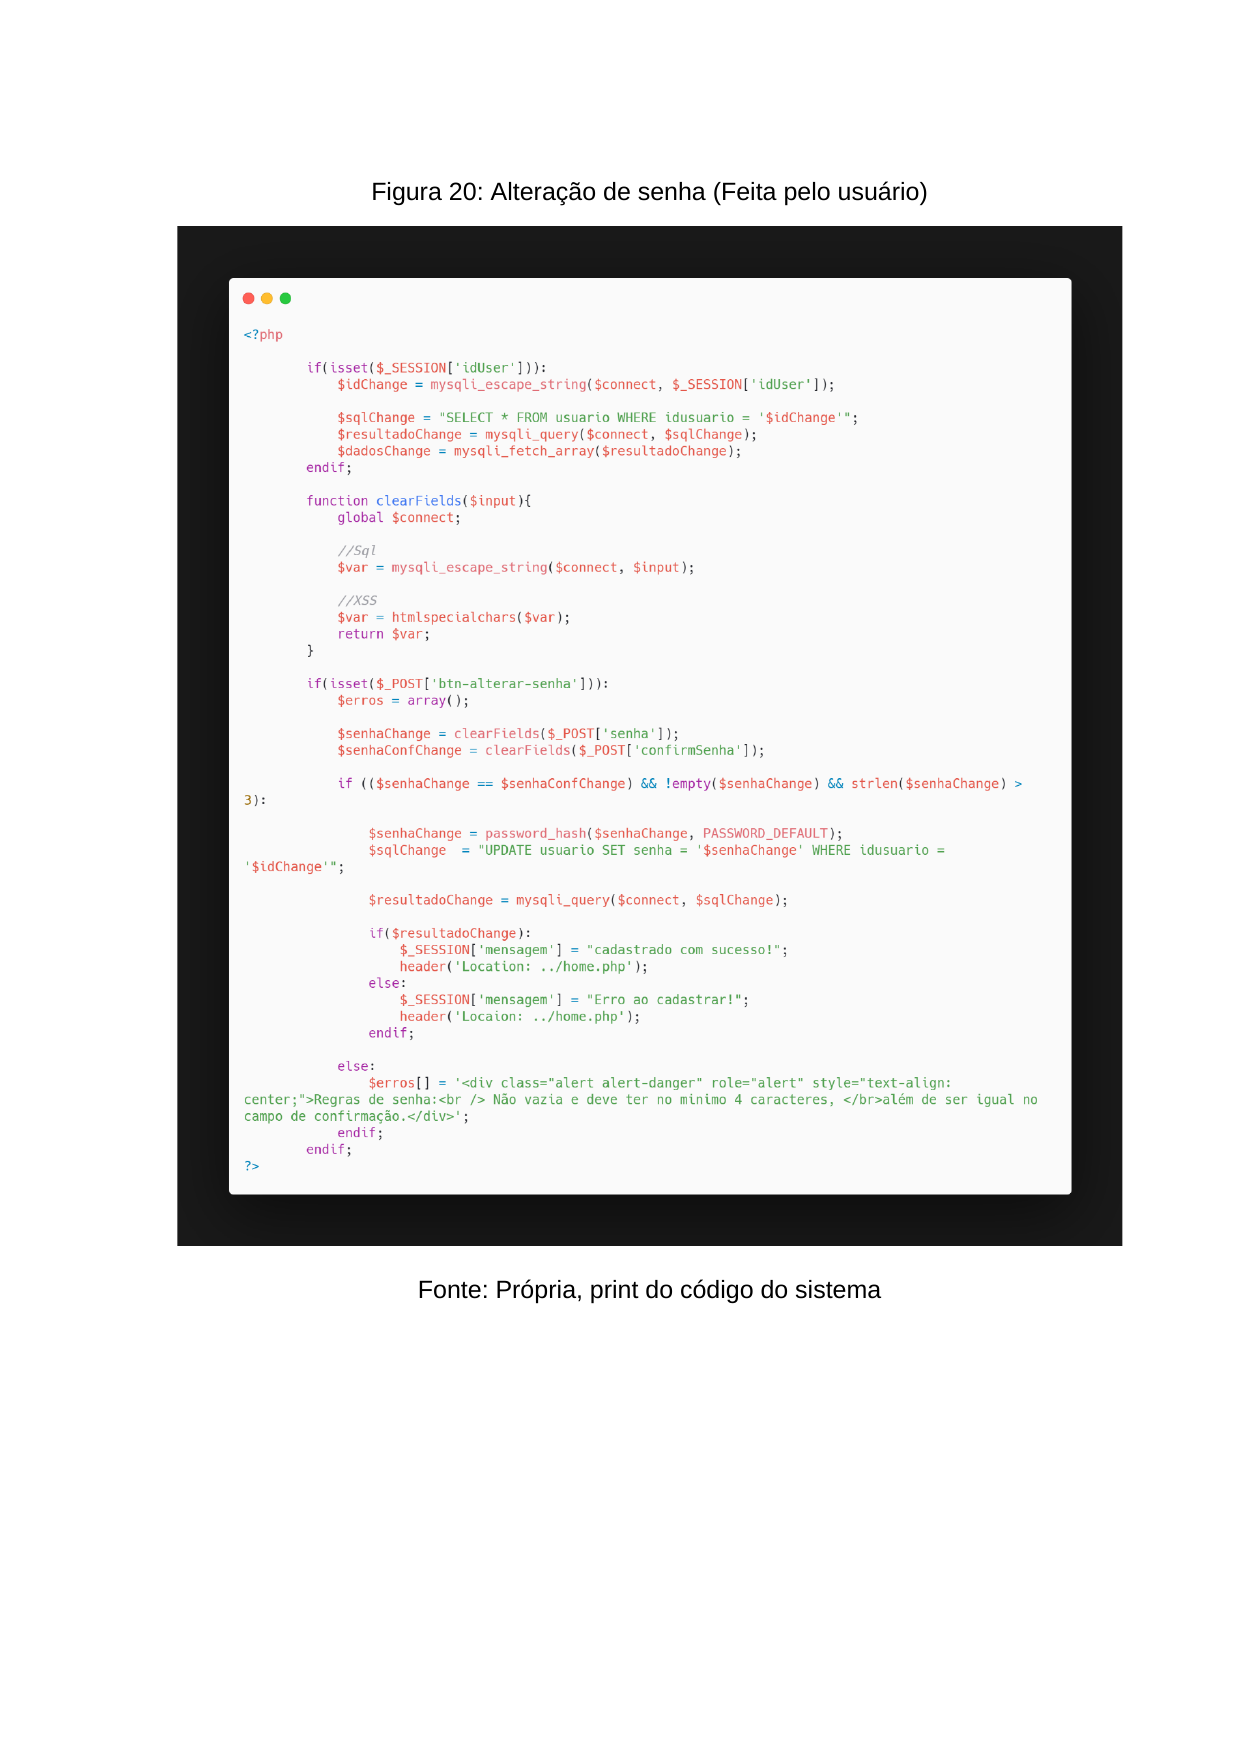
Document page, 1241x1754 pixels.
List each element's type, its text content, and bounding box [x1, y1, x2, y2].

text Figura 20: Alteração de senha (Feita pelo usuário) [177, 177, 1122, 206]
text Fonte: Própria, print do código do sistema [177, 1274, 1122, 1303]
picture [177, 226, 1123, 1246]
